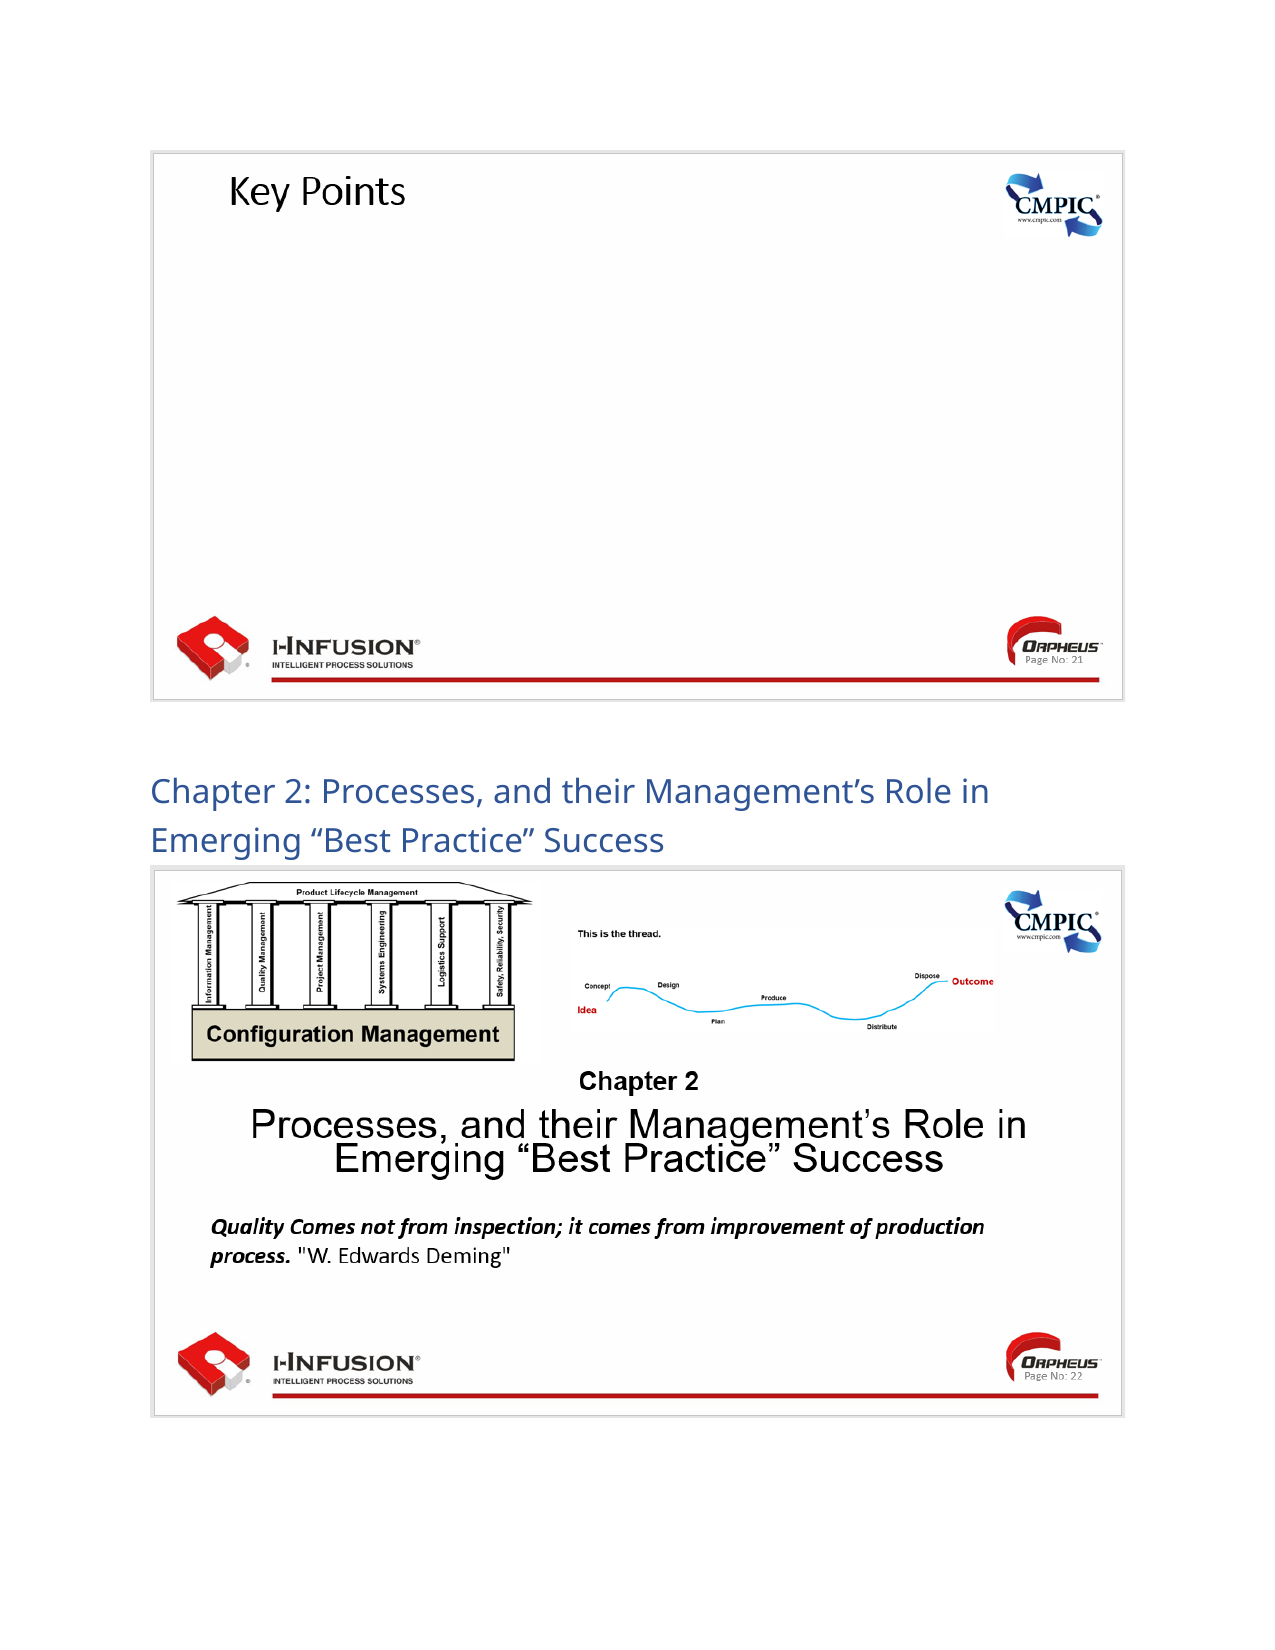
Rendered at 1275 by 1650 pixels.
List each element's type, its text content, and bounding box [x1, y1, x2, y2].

picture [150, 150, 1125, 702]
subtitle Chapter 2: Processes, and their Management’s Role in Emerging “Best Practice” Success [150, 768, 1125, 862]
picture [150, 865, 1125, 1418]
